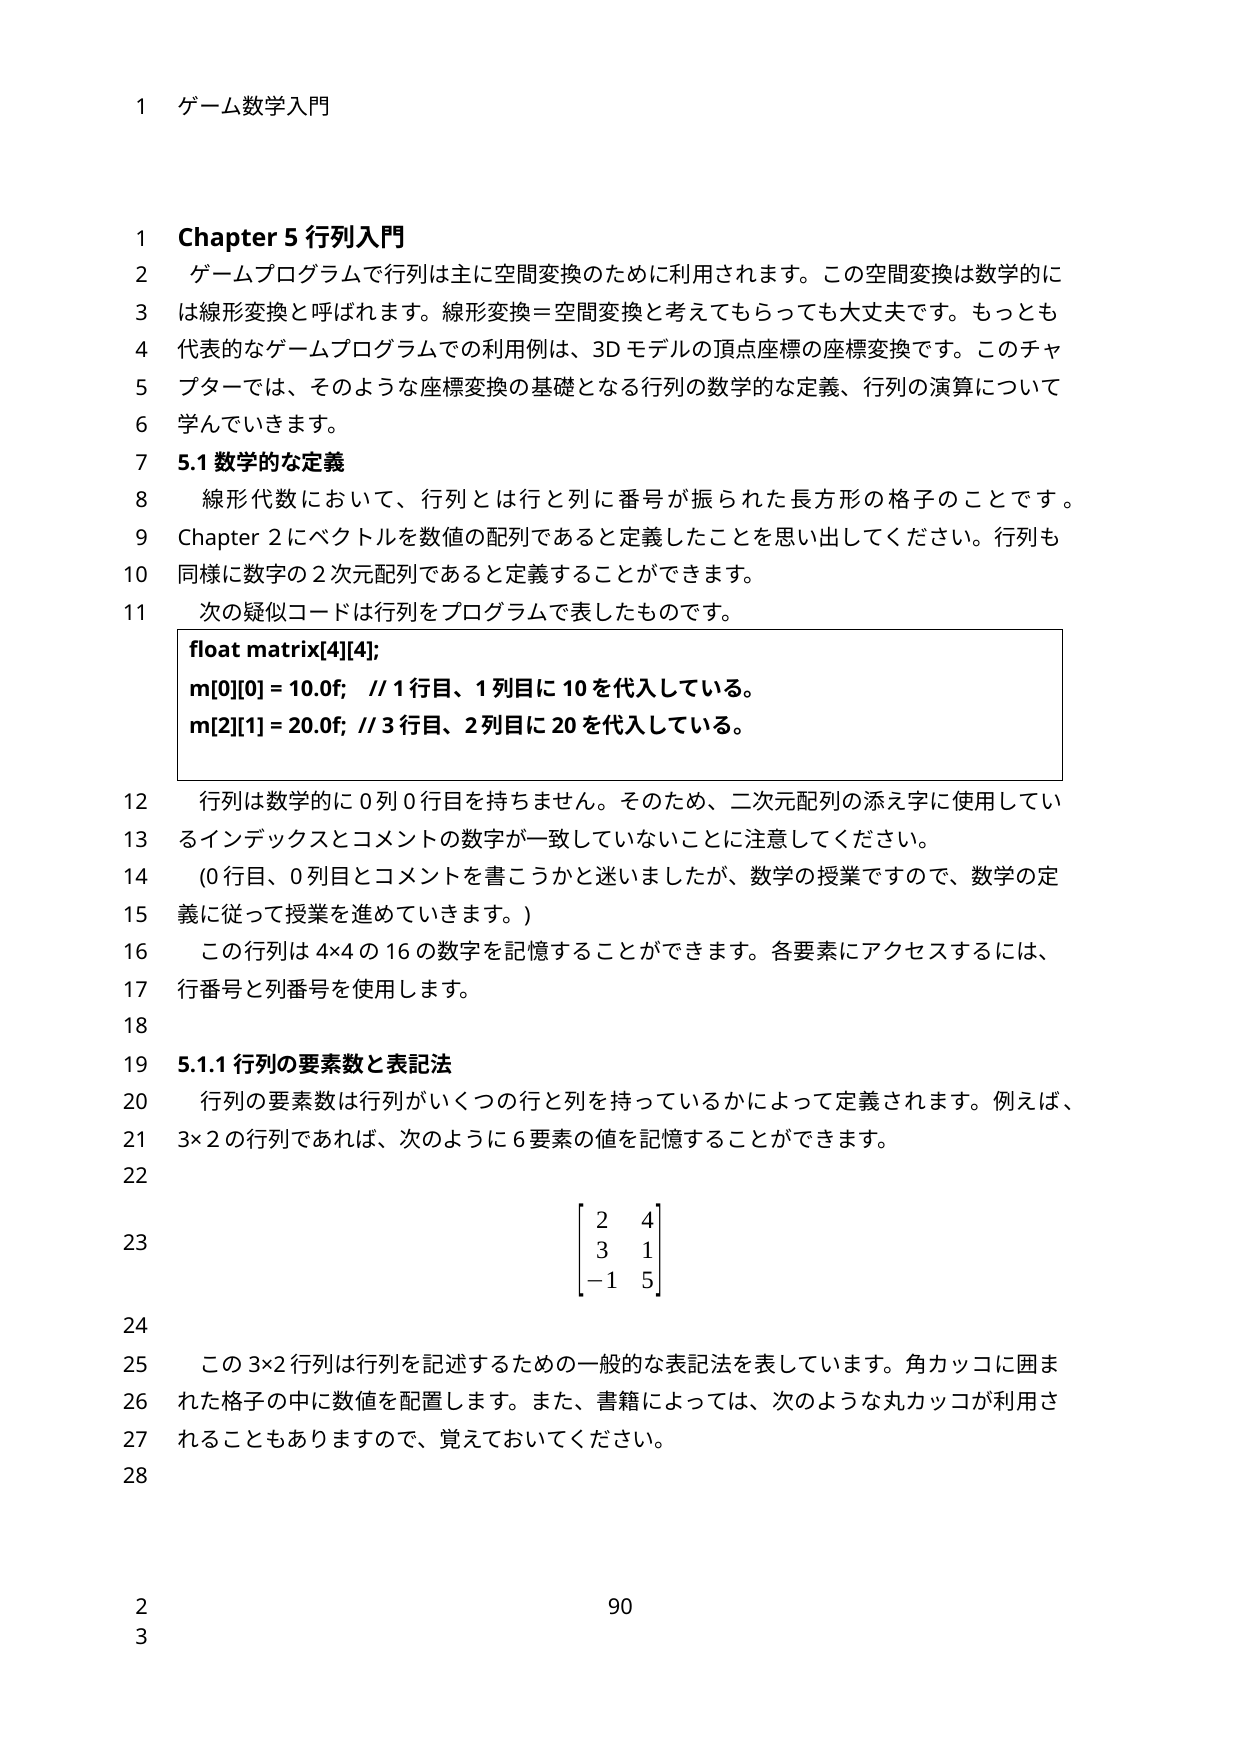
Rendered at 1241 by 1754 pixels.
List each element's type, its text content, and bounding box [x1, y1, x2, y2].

table_header float matrix[4][4]; m[0][0] = 10.0f; // 1行目、1列目に10を代入している。 m[2][1] = 20.0f; // 3行目、2列目に20を代入している。 [178, 630, 1062, 780]
subtitle 5.1 数学的な定義 [177, 442, 1063, 479]
text 行列は数学的に0列0行目を持ちません。そのため、二次元配列の添え字に使用しているインデックスとコメントの数字が一致していないことに注意してください。 [177, 781, 1063, 856]
text この行列は4×4の16の数字を記憶することができます。各要素にアクセスするには、行番号と列番号を使用します。 [177, 931, 1063, 1006]
text 線形代数において、行列とは行と列に番号が振られた長方形の格子のことです。Chapter２にベクトルを数値の配列であると定義したことを思い出してください。行列も同様に数字の２次元配列であると定義することができます。 [177, 479, 1063, 592]
text ゲームプログラムで行列は主に空間変換のために利用されます。この空間変換は数学的には線形変換と呼ばれます。線形変換＝空間変換と考えてもらっても大丈夫です。もっとも代表的なゲームプログラムでの利用例は、3Dモデルの頂点座標の座標変換です。このチャプターでは、そのような座標変換の基礎となる行列の数学的な定義、行列の演算について学んでいきます。 [177, 254, 1063, 442]
text 次の疑似コードは行列をプログラムで表したものです。 [177, 592, 1063, 629]
subtitle Chapter 5 行列入門 [177, 217, 1063, 254]
text この3×2行列は行列を記述するための一般的な表記法を表しています。角カッコに囲まれた格子の中に数値を配置します。また、書籍によっては、次のような丸カッコが利用されることもありますので、覚えておいてください。 [177, 1344, 1063, 1456]
text 行列の要素数は行列がいくつの行と列を持っているかによって定義されます。例えば、3×２の行列であれば、次のように6要素の値を記憶することができます。 [177, 1081, 1063, 1156]
subtitle 5.1.1 行列の要素数と表記法 [177, 1044, 1063, 1081]
text (0行目、0列目とコメントを書こうかと迷いましたが、数学の授業ですので、数学の定義に従って授業を進めていきます。) [177, 856, 1063, 931]
